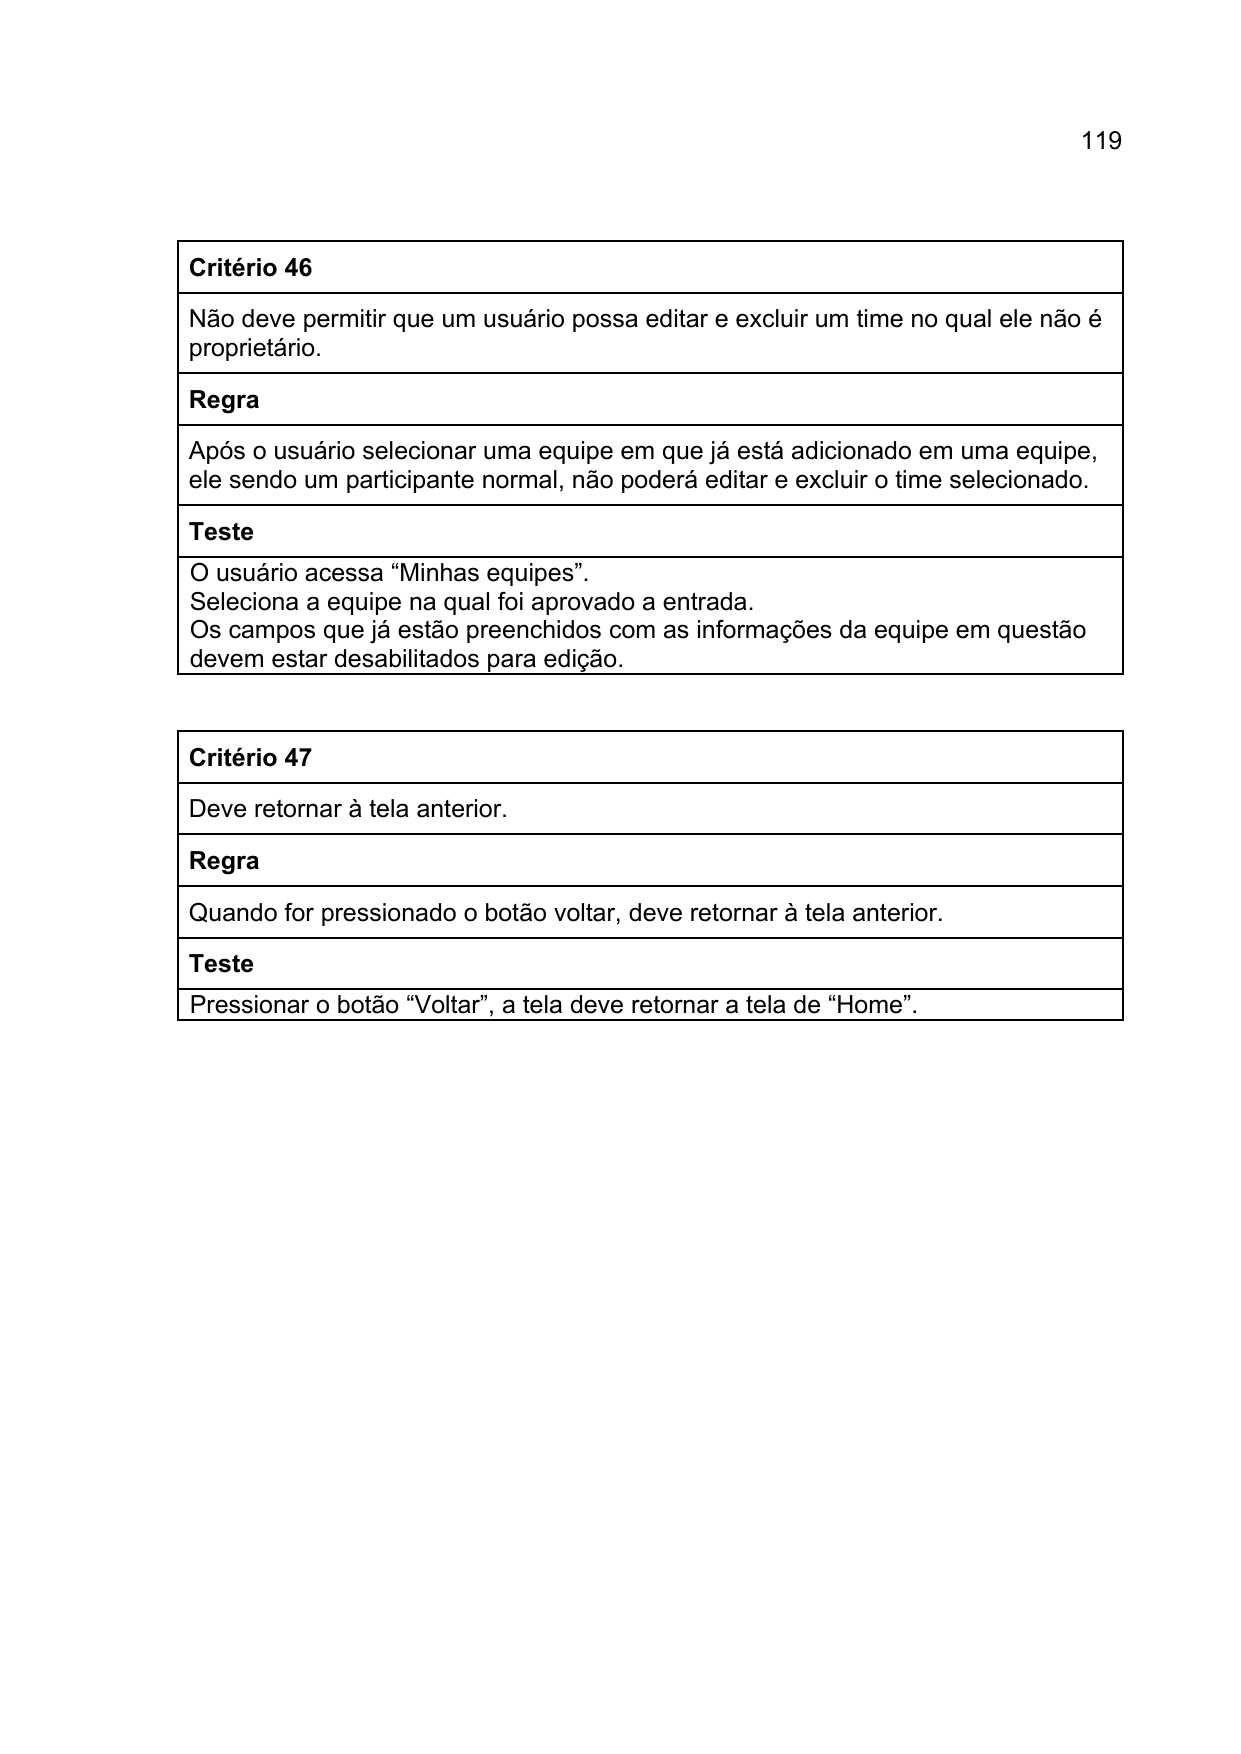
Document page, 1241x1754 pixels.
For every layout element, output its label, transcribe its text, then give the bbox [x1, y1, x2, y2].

table_cell Quando for pressionado o botão voltar, deve retornar à tela anterior. [179, 887, 1122, 937]
table_cell Teste [179, 939, 1122, 988]
table_cell Regra [179, 835, 1122, 885]
table_cell Não deve permitir que um usuário possa editar e excluir um time no qual ele não é proprietário. [179, 294, 1122, 372]
table_cell O usuário acessa “Minhas equipes”. Seleciona a equipe na qual foi aprovado a entrada. Os campos que já estão preenchidos com as informações da equipe em questão devem estar desabilitados para edição. [179, 558, 1122, 673]
table_cell Regra [179, 374, 1122, 424]
table_cell Pressionar o botão “Voltar”, a tela deve retornar a tela de “Home”. [179, 990, 1122, 1019]
table_cell Teste [179, 506, 1122, 556]
table_header Critério 46 [179, 242, 1122, 292]
table_header Critério 47 [179, 732, 1122, 782]
table_cell Deve retornar à tela anterior. [179, 784, 1122, 833]
table_cell Após o usuário selecionar uma equipe em que já está adicionado em uma equipe, ele sendo um participante normal, não poderá editar e excluir o time selecionado. [179, 426, 1122, 504]
